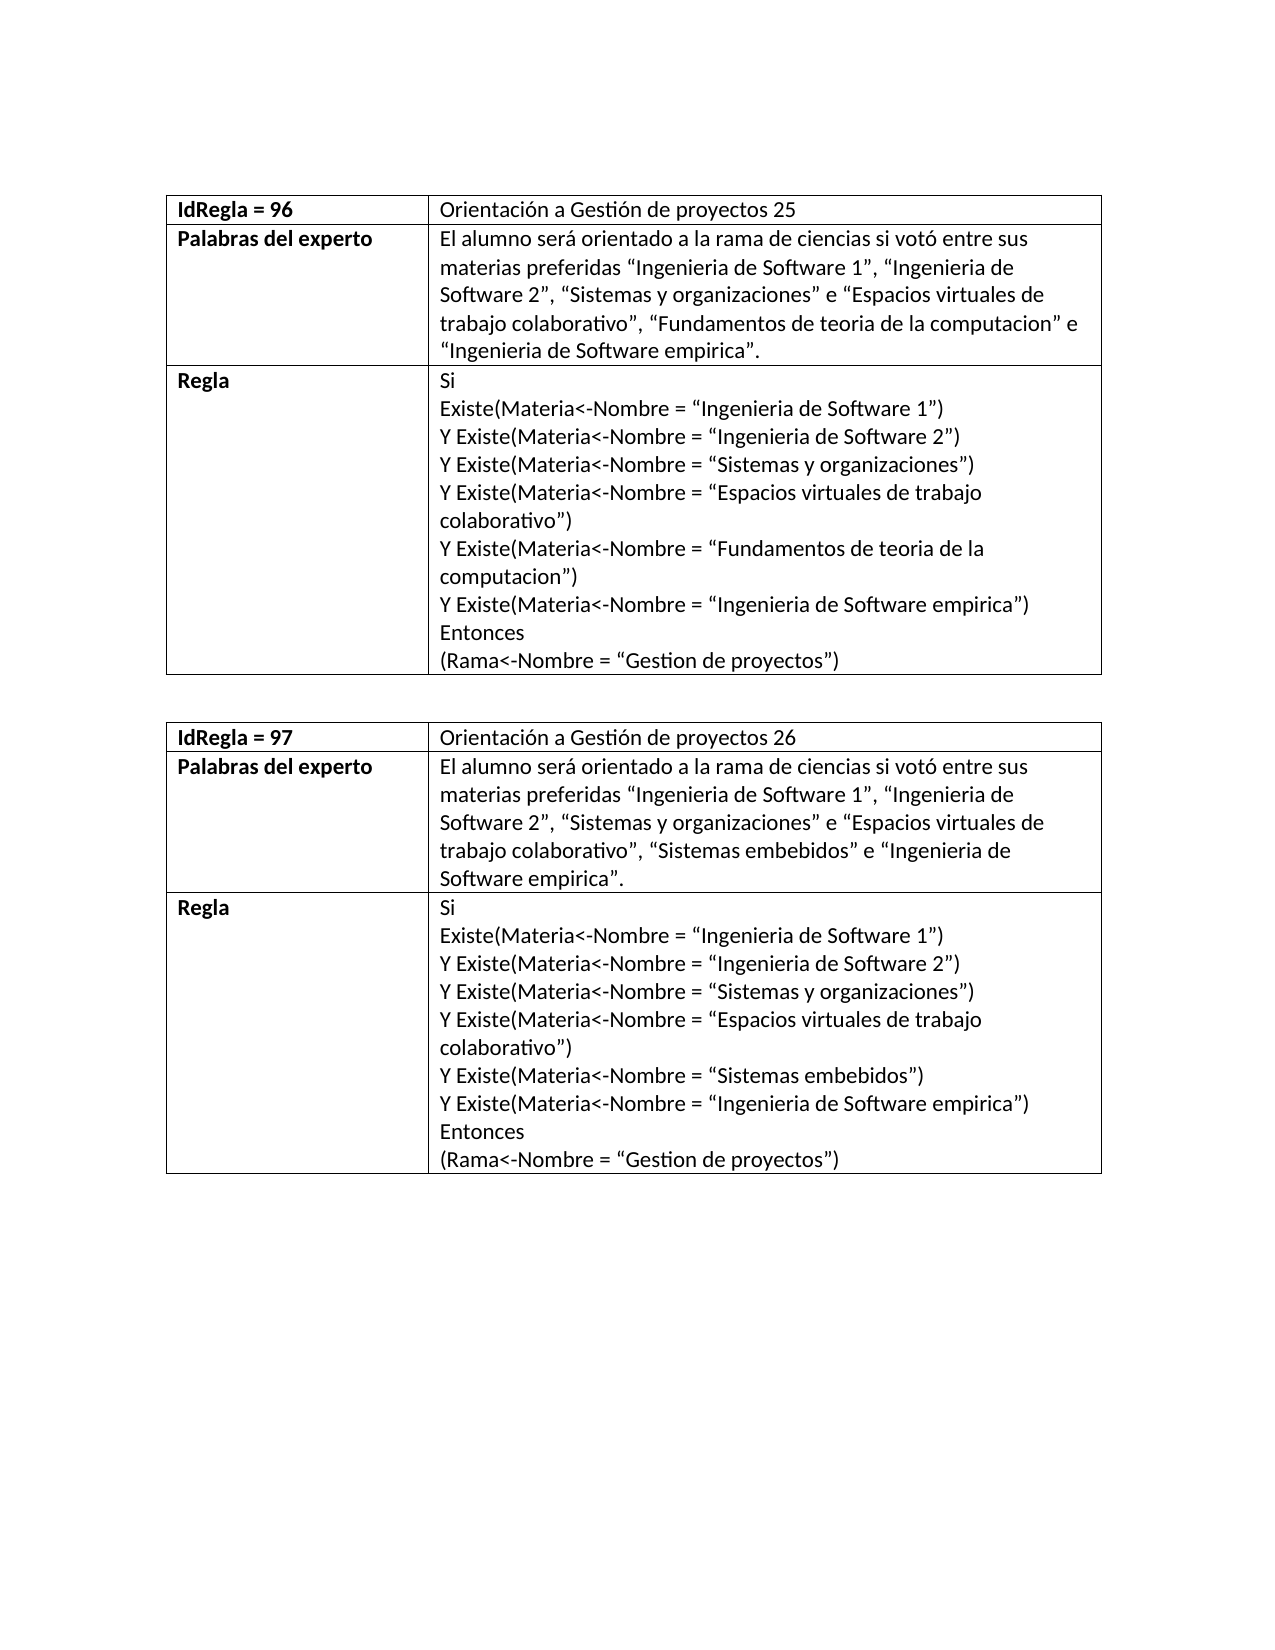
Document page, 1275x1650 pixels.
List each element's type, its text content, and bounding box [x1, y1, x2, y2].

table_cell Si Existe(Materia<-Nombre = “Ingenieria de Software 1”) Y Existe(Materia<-Nombre = “Ingenieria de Software 2”) Y Existe(Materia<-Nombre = “Sistemas y organizaciones”) Y Existe(Materia<-Nombre = “Espacios virtuales de trabajo colaborativo”) Y Existe(Materia<-Nombre = “Fundamentos de teoria de la computacion”) Y Existe(Materia<-Nombre = “Ingenieria de Software empirica”) Entonces (Rama<-Nombre = “Gestion de proyectos”) [429, 366, 1101, 674]
table_cell Regla [167, 366, 428, 674]
table_header Orientación a Gestión de proyectos 26 [429, 723, 1101, 751]
table_header IdRegla = 96 [167, 196, 428, 223]
table_header Orientación a Gestión de proyectos 25 [429, 196, 1101, 223]
table_cell Si Existe(Materia<-Nombre = “Ingenieria de Software 1”) Y Existe(Materia<-Nombre = “Ingenieria de Software 2”) Y Existe(Materia<-Nombre = “Sistemas y organizaciones”) Y Existe(Materia<-Nombre = “Espacios virtuales de trabajo colaborativo”) Y Existe(Materia<-Nombre = “Sistemas embebidos”) Y Existe(Materia<-Nombre = “Ingenieria de Software empirica”) Entonces (Rama<-Nombre = “Gestion de proyectos”) [429, 893, 1101, 1173]
table_cell Palabras del experto [167, 752, 428, 892]
table_cell El alumno será orientado a la rama de ciencias si votó entre sus materias preferidas “Ingenieria de Software 1”, “Ingenieria de Software 2”, “Sistemas y organizaciones” e “Espacios virtuales de trabajo colaborativo”, “Sistemas embebidos” e “Ingenieria de Software empirica”. [429, 752, 1101, 892]
table_header IdRegla = 97 [167, 723, 428, 751]
table_cell Palabras del experto [167, 225, 428, 365]
table_cell Regla [167, 893, 428, 1173]
table_cell El alumno será orientado a la rama de ciencias si votó entre sus materias preferidas “Ingenieria de Software 1”, “Ingenieria de Software 2”, “Sistemas y organizaciones” e “Espacios virtuales de trabajo colaborativo”, “Fundamentos de teoria de la computacion” e “Ingenieria de Software empirica”. [429, 225, 1101, 365]
